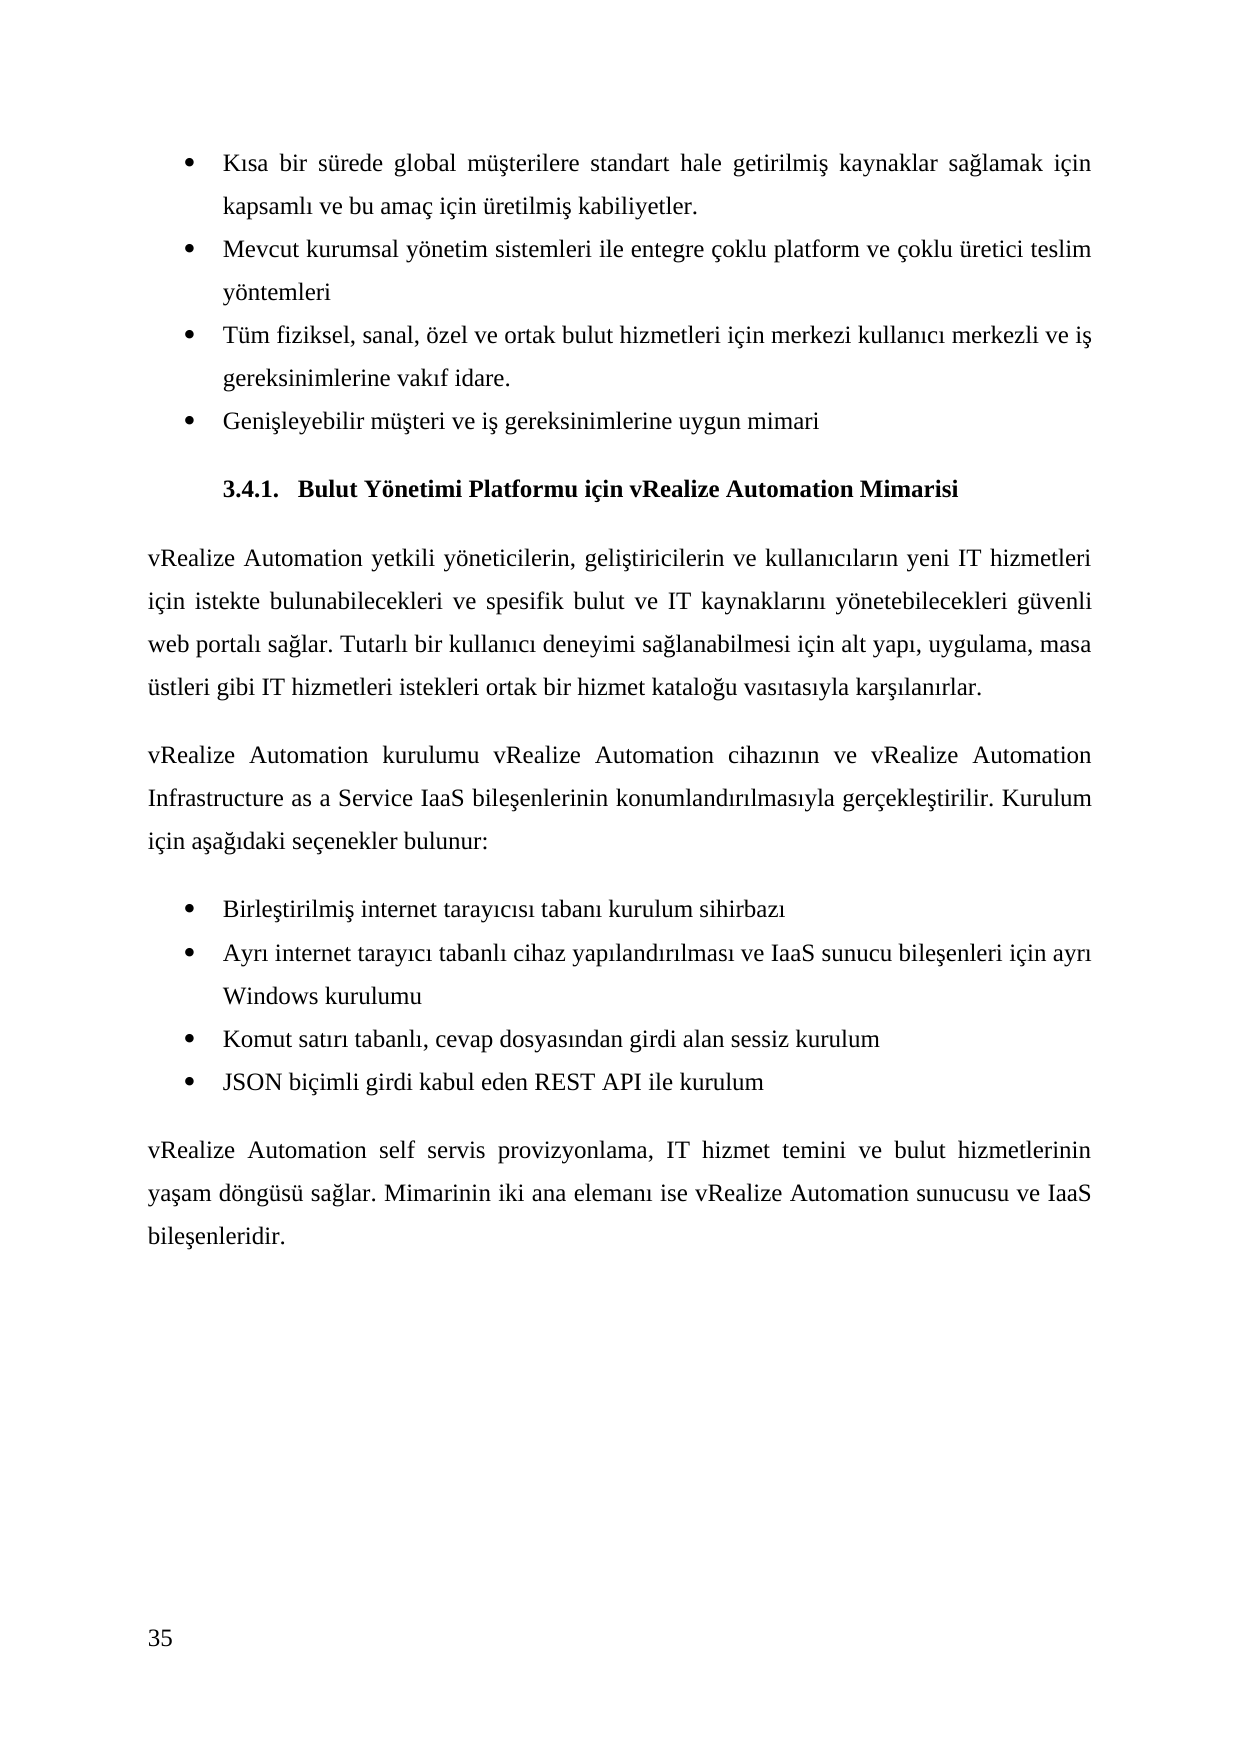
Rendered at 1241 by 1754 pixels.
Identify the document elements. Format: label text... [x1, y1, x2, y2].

list Komut satırı tabanlı, cevap dosyasından girdi alan sessiz kurulum [185, 1024, 1093, 1053]
list Bulut Yönetimi Platformu için vRealize Automation Mimarisi [223, 474, 1093, 503]
text vRealize Automation kurulumu vRealize Automation cihazının ve vRealize Automation Infrastructure as a Service IaaS bileşenlerinin konumlandırılmasıyla gerçekleştirilir. Kurulum için aşağıdaki seçenekler bulunur: [148, 740, 1093, 855]
list Birleştirilmiş internet tarayıcısı tabanı kurulum sihirbazı [185, 894, 1093, 923]
list Tüm fiziksel, sanal, özel ve ortak bulut hizmetleri için merkezi kullanıcı merkezli ve iş gereksinimlerine vakıf idare. [185, 320, 1093, 392]
list Mevcut kurumsal yönetim sistemleri ile entegre çoklu platform ve çoklu üretici teslim yöntemleri [185, 234, 1093, 306]
text vRealize Automation yetkili yöneticilerin, geliştiricilerin ve kullanıcıların yeni IT hizmetleri için istekte bulunabilecekleri ve spesifik bulut ve IT kaynaklarını yönetebilecekleri güvenli web portalı sağlar. Tutarlı bir kullanıcı deneyimi sağlanabilmesi için alt yapı, uygulama, masa üstleri gibi IT hizmetleri istekleri ortak bir hizmet kataloğu vasıtasıyla karşılanırlar. [148, 543, 1093, 701]
list JSON biçimli girdi kabul eden REST API ile kurulum [185, 1067, 1093, 1096]
list Kısa bir sürede global müşterilere standart hale getirilmiş kaynaklar sağlamak için kapsamlı ve bu amaç için üretilmiş kabiliyetler. [185, 148, 1093, 219]
text vRealize Automation self servis provizyonlama, IT hizmet temini ve bulut hizmetlerinin yaşam döngüsü sağlar. Mimarinin iki ana elemanı ise vRealize Automation sunucusu ve IaaS bileşenleridir. [148, 1135, 1093, 1250]
list Genişleyebilir müşteri ve iş gereksinimlerine uygun mimari [185, 406, 1093, 435]
list Ayrı internet tarayıcı tabanlı cihaz yapılandırılması ve IaaS sunucu bileşenleri için ayrı Windows kurulumu [185, 938, 1093, 1009]
